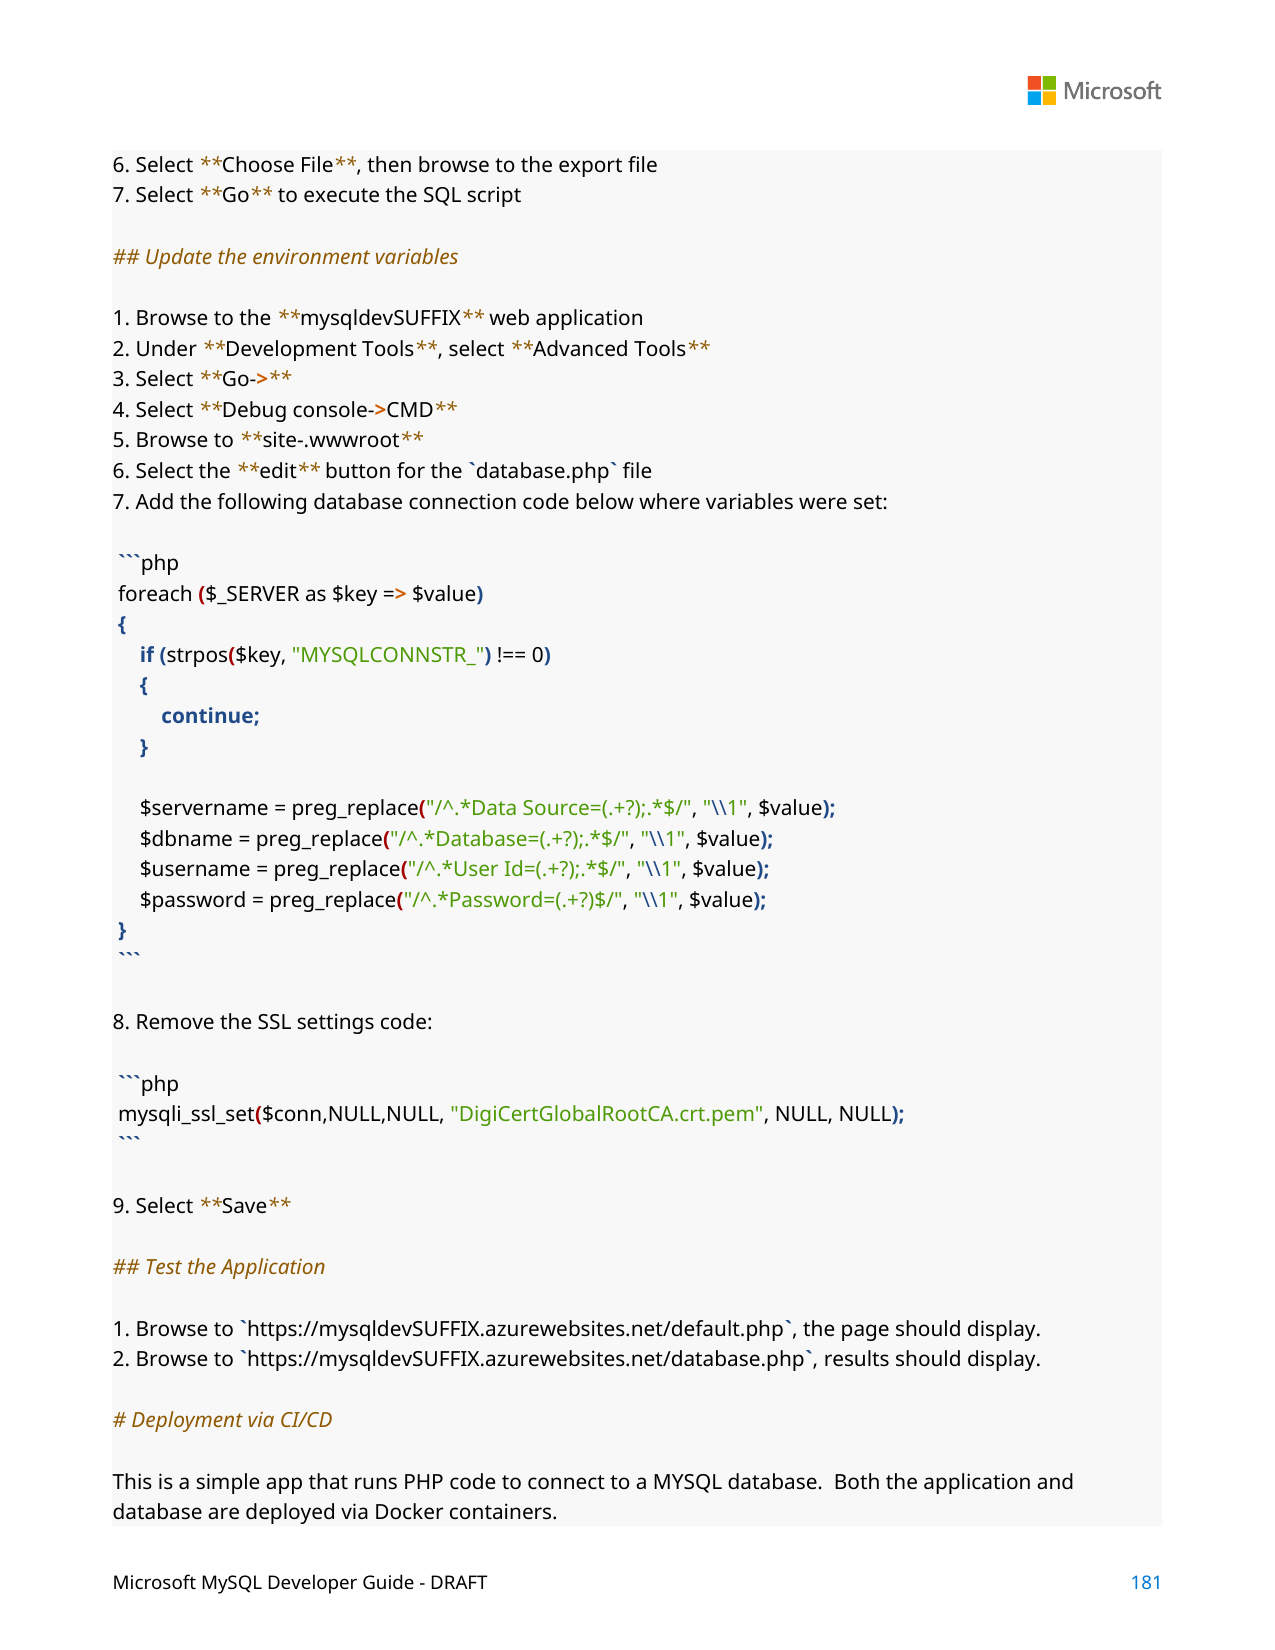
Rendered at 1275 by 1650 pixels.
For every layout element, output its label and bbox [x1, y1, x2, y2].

picture [1026, 75, 1163, 107]
text [112, 150, 1162, 1526]
